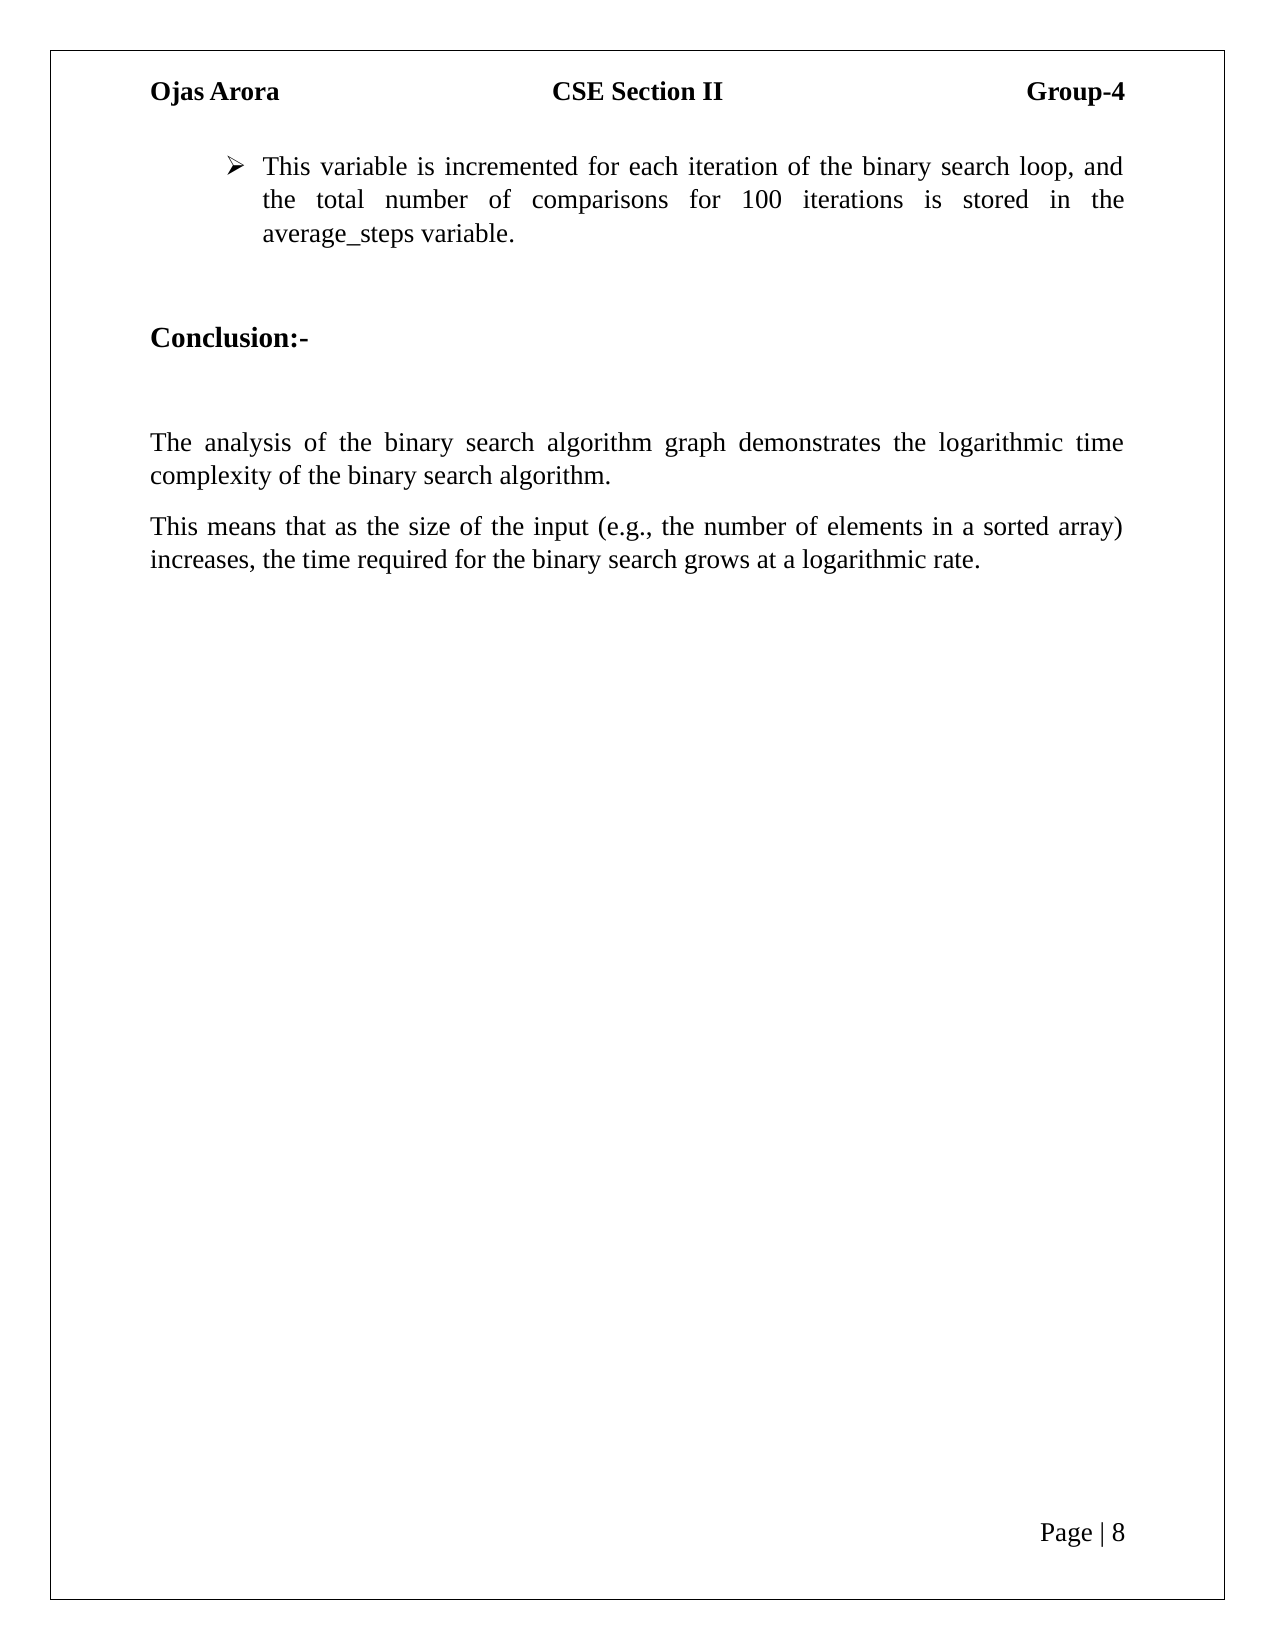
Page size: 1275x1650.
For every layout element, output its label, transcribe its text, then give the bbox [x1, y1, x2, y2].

text The analysis of the binary search algorithm graph demonstrates the logarithmic time complexity of the binary search algorithm. [150, 426, 1125, 491]
text Conclusion:- [150, 320, 1125, 354]
list This variable is incremented for each iteration of the binary search loop, and the total number of comparisons for 100 iterations is stored in the average_steps variable. [225, 150, 1125, 248]
text This means that as the size of the input (e.g., the number of elements in a sorted array) increases, the time required for the binary search grows at a logarithmic rate. [150, 509, 1125, 574]
